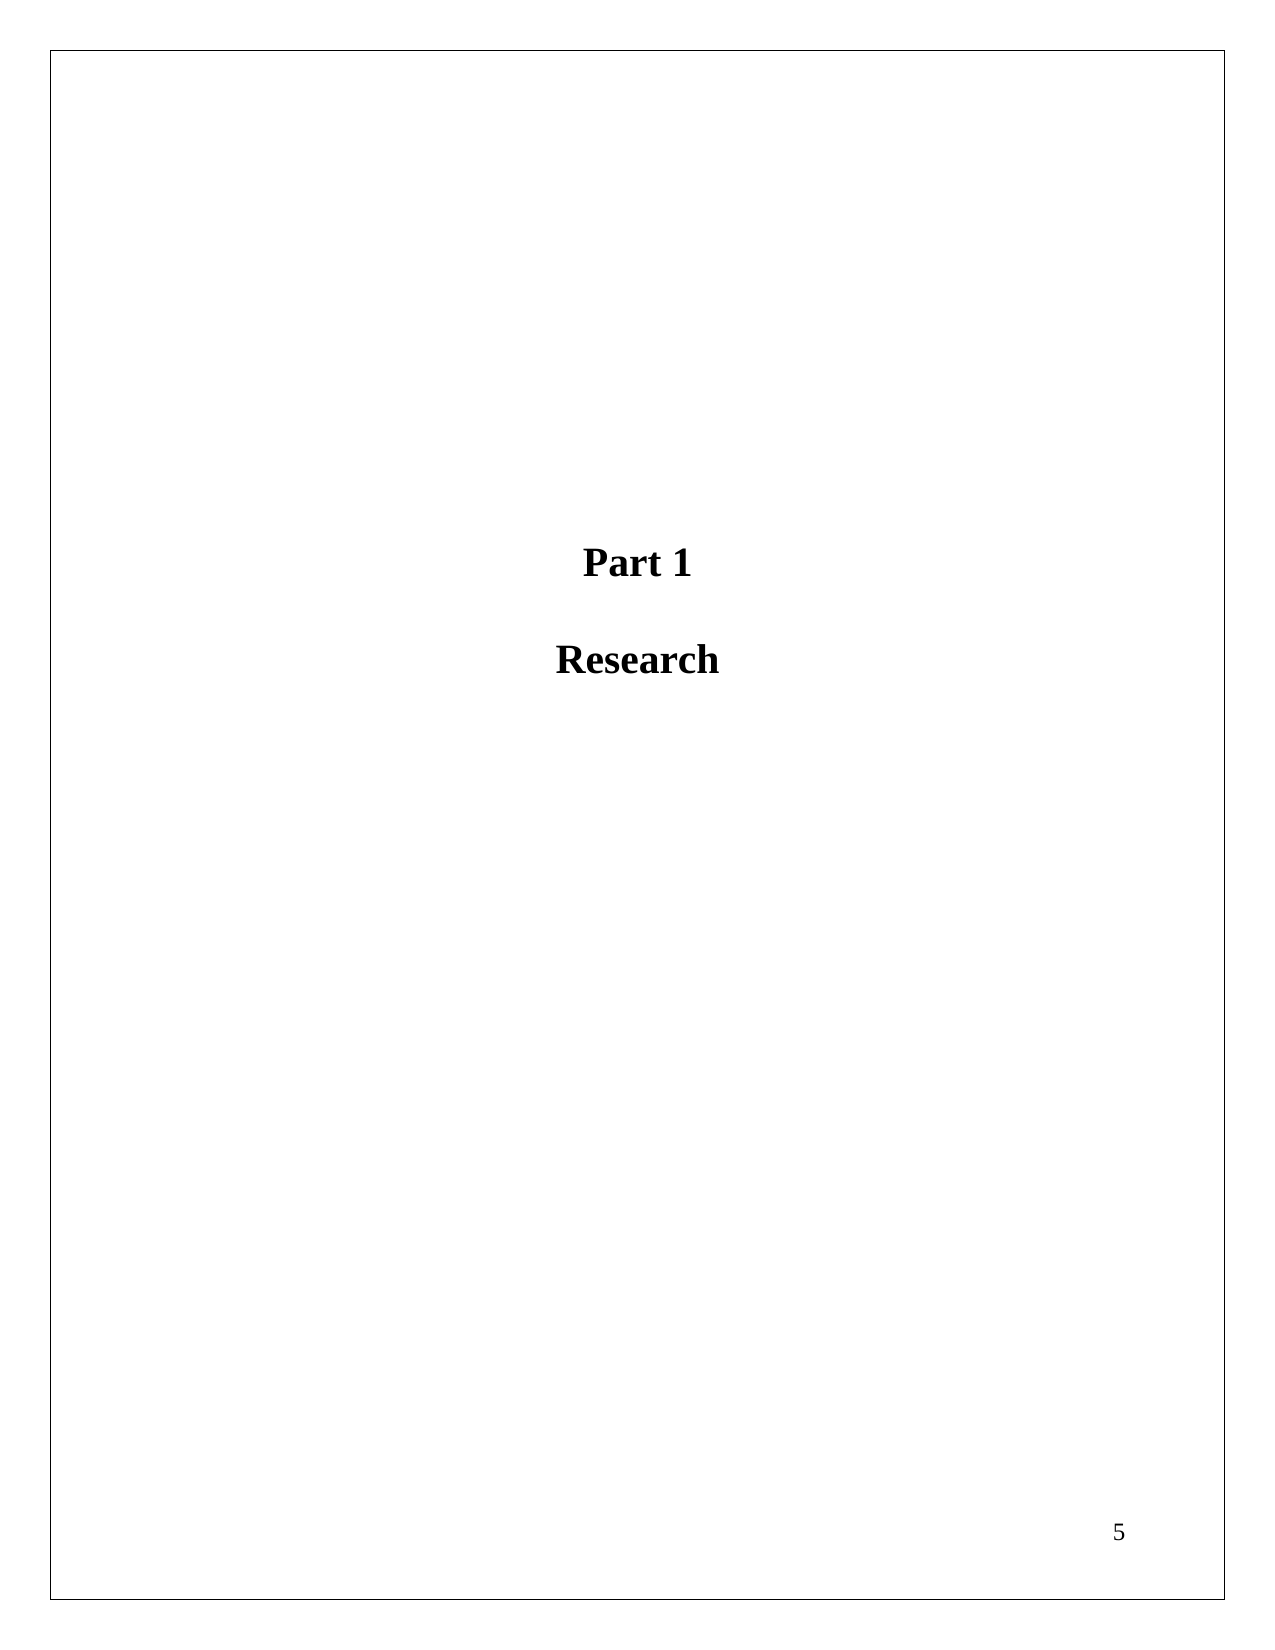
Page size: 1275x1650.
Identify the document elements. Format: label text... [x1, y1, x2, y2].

text Part 1 [150, 537, 1125, 585]
text Research [150, 634, 1125, 682]
